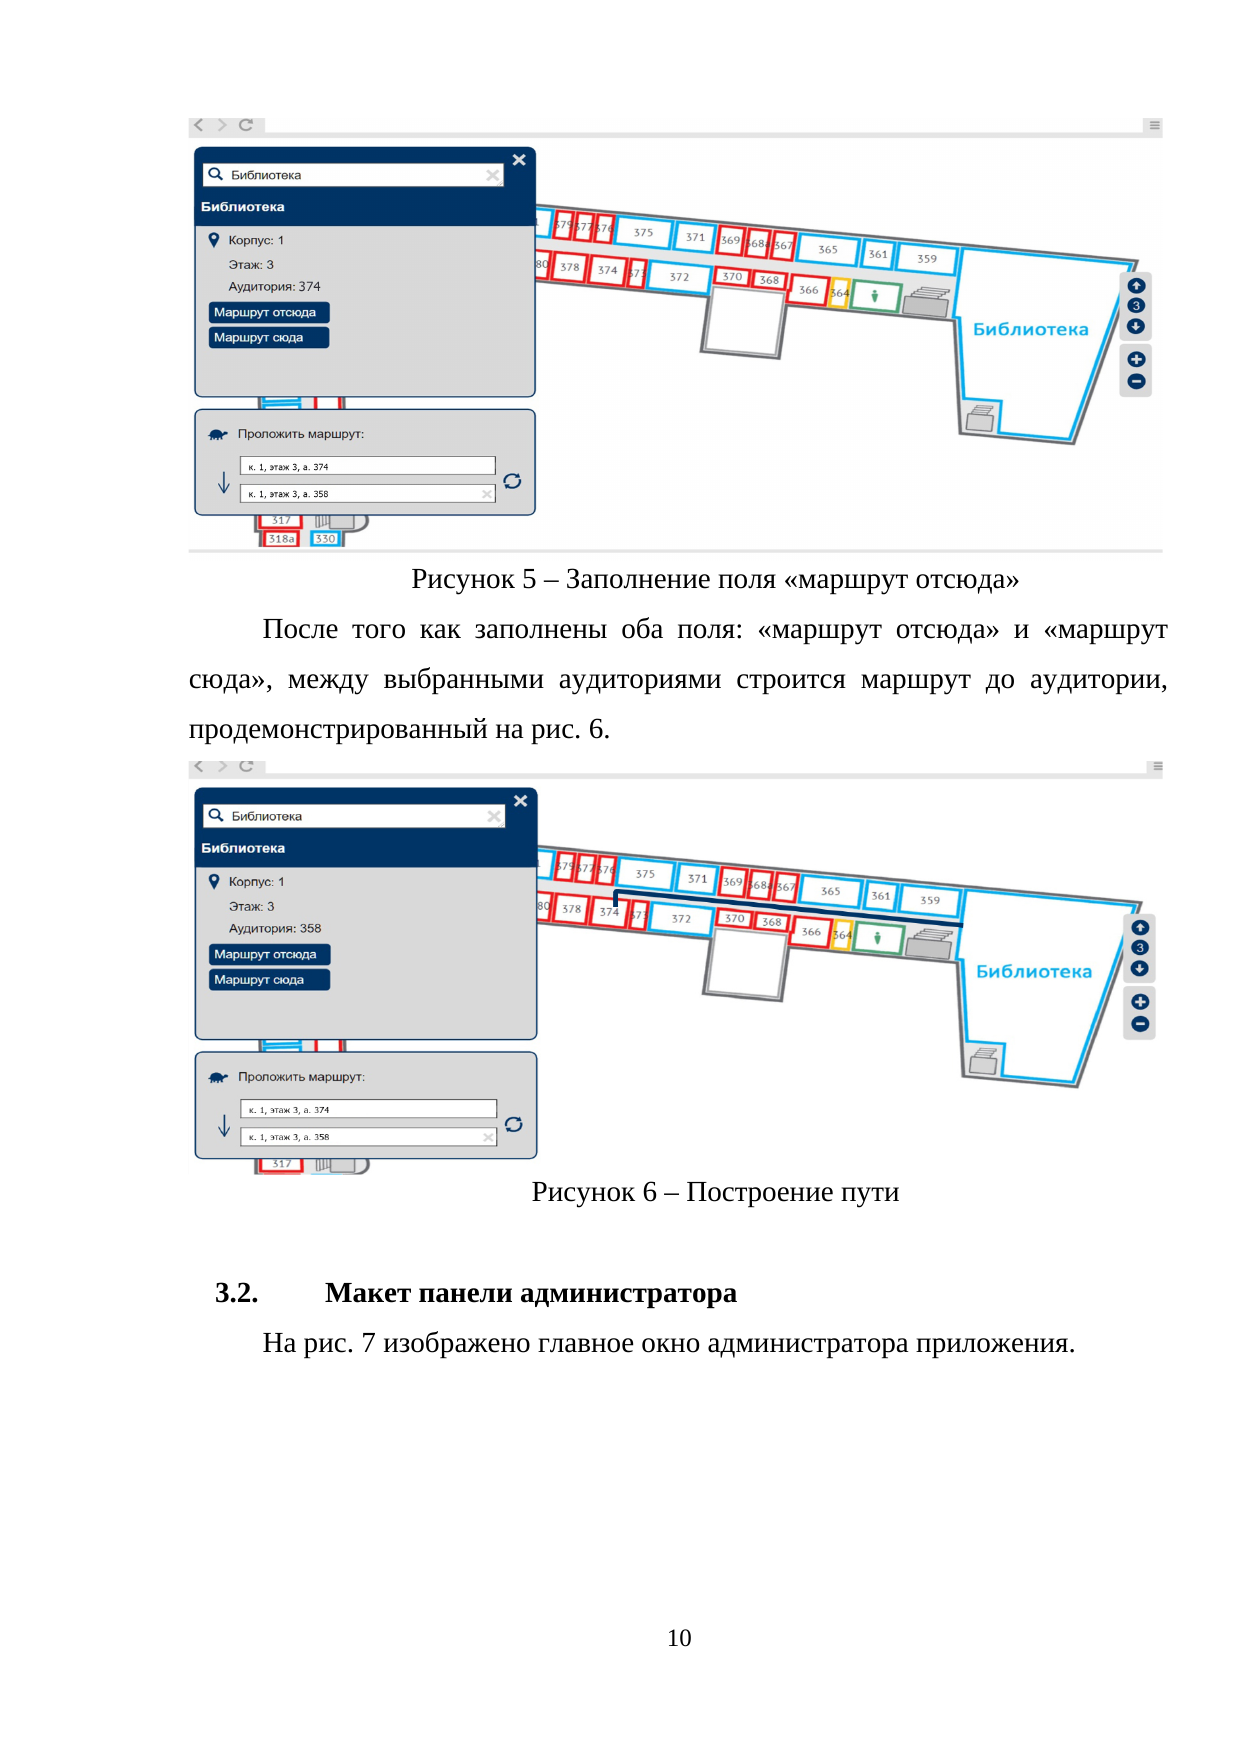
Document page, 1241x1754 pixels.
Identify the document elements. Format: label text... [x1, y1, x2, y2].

subtitle Макет панели администратора [215, 1275, 1181, 1308]
table_cell После того как заполнены оба поля: «маршрут отсюда» и «маршрут сюда», между выбранными аудиториями строится маршрут до аудитории, продемонстрированный на рис. 6. Рисунок 6 – Построение пути [177, 611, 1180, 1224]
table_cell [177, 118, 1180, 611]
picture [188, 761, 1163, 1175]
picture [188, 118, 1163, 561]
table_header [177, 1325, 1180, 1375]
